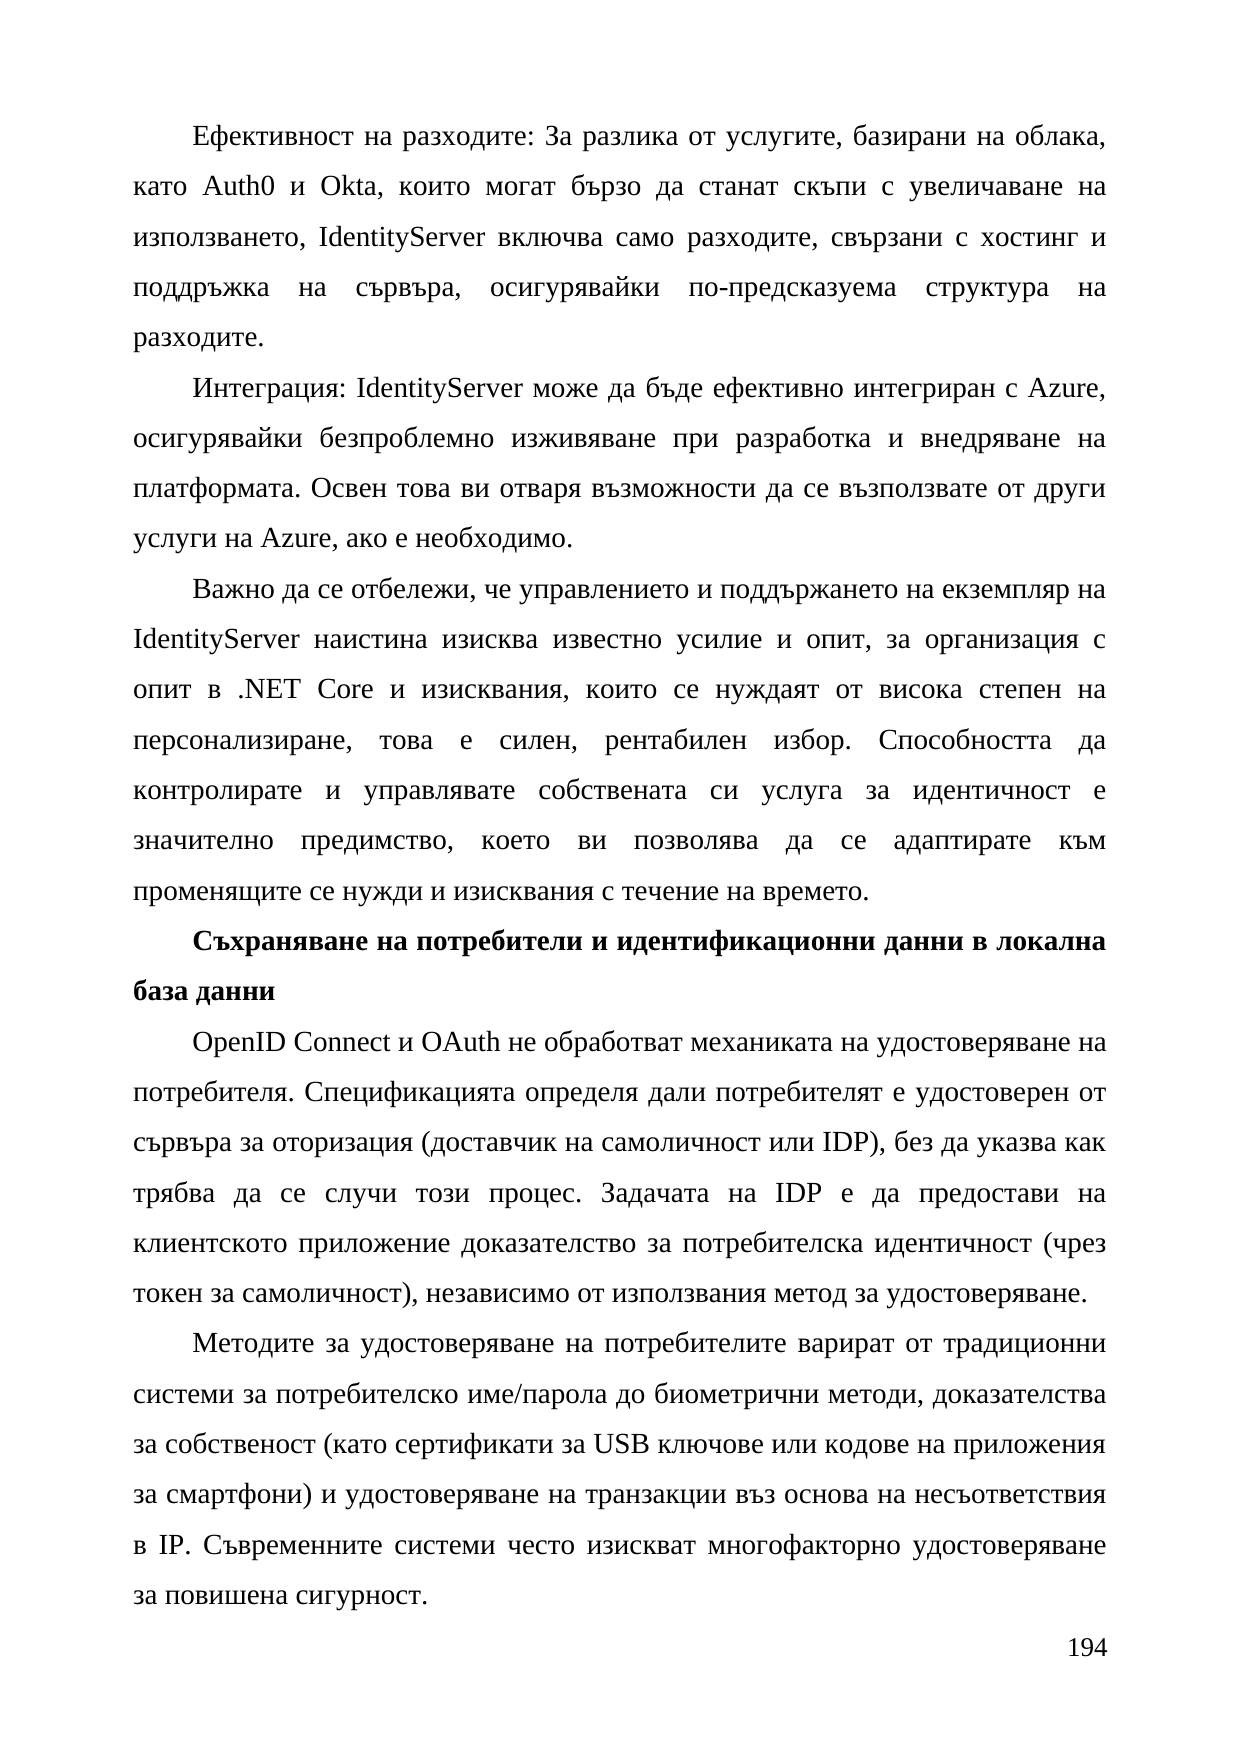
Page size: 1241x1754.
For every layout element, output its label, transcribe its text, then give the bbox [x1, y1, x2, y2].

text Интеграция: IdentityServer може да бъде ефективно интегриран с Azure, осигурявайки безпроблемно изживяване при разработка и внедряване на платформата. Освен това ви отваря възможности да се възползвате от други услуги на Azure, ако е необходимо. [133, 370, 1107, 554]
text Важно да се отбележи, че управлението и поддържането на екземпляр на IdentityServer наистина изисква известно усилие и опит, за организация с опит в .NET Core и изисквания, които се нуждаят от висока степен на персонализиране, това е силен, рентабилен избор. Способността да контролирате и управлявате собствената си услуга за идентичност е значително предимство, което ви позволява да се адаптирате към променящите се нужди и изисквания с течение на времето. [133, 571, 1107, 906]
text Ефективност на разходите: За разлика от услугите, базирани на облака, като Auth0 и Okta, които могат бързо да станат скъпи с увеличаване на използването, IdentityServer включва само разходите, свързани с хостинг и поддръжка на сървъра, осигурявайки по-предсказуема структура на разходите. [133, 118, 1107, 353]
text OpenID Connect и OAuth не обработват механиката на удостоверяване на потребителя. Спецификацията определя дали потребителят е удостоверен от сървъра за оторизация (доставчик на самоличност или IDP), без да указва как трябва да се случи този процес. Задачата на IDP е да предостави на клиентското приложение доказателство за потребителска идентичност (чрез токен за самоличност), независимо от използвания метод за удостоверяване. [133, 1024, 1107, 1309]
text Методите за удостоверяване на потребителите варират от традиционни системи за потребителско име/парола до биометрични методи, доказателства за собственост (като сертификати за USB ключове или кодове на приложения за смартфони) и удостоверяване на транзакции въз основа на несъответствия в IP. Съвременните системи често изискват многофакторно удостоверяване за повишена сигурност. [133, 1326, 1107, 1611]
text Съхраняване на потребители и идентификационни данни в локална база данни [133, 923, 1107, 1007]
